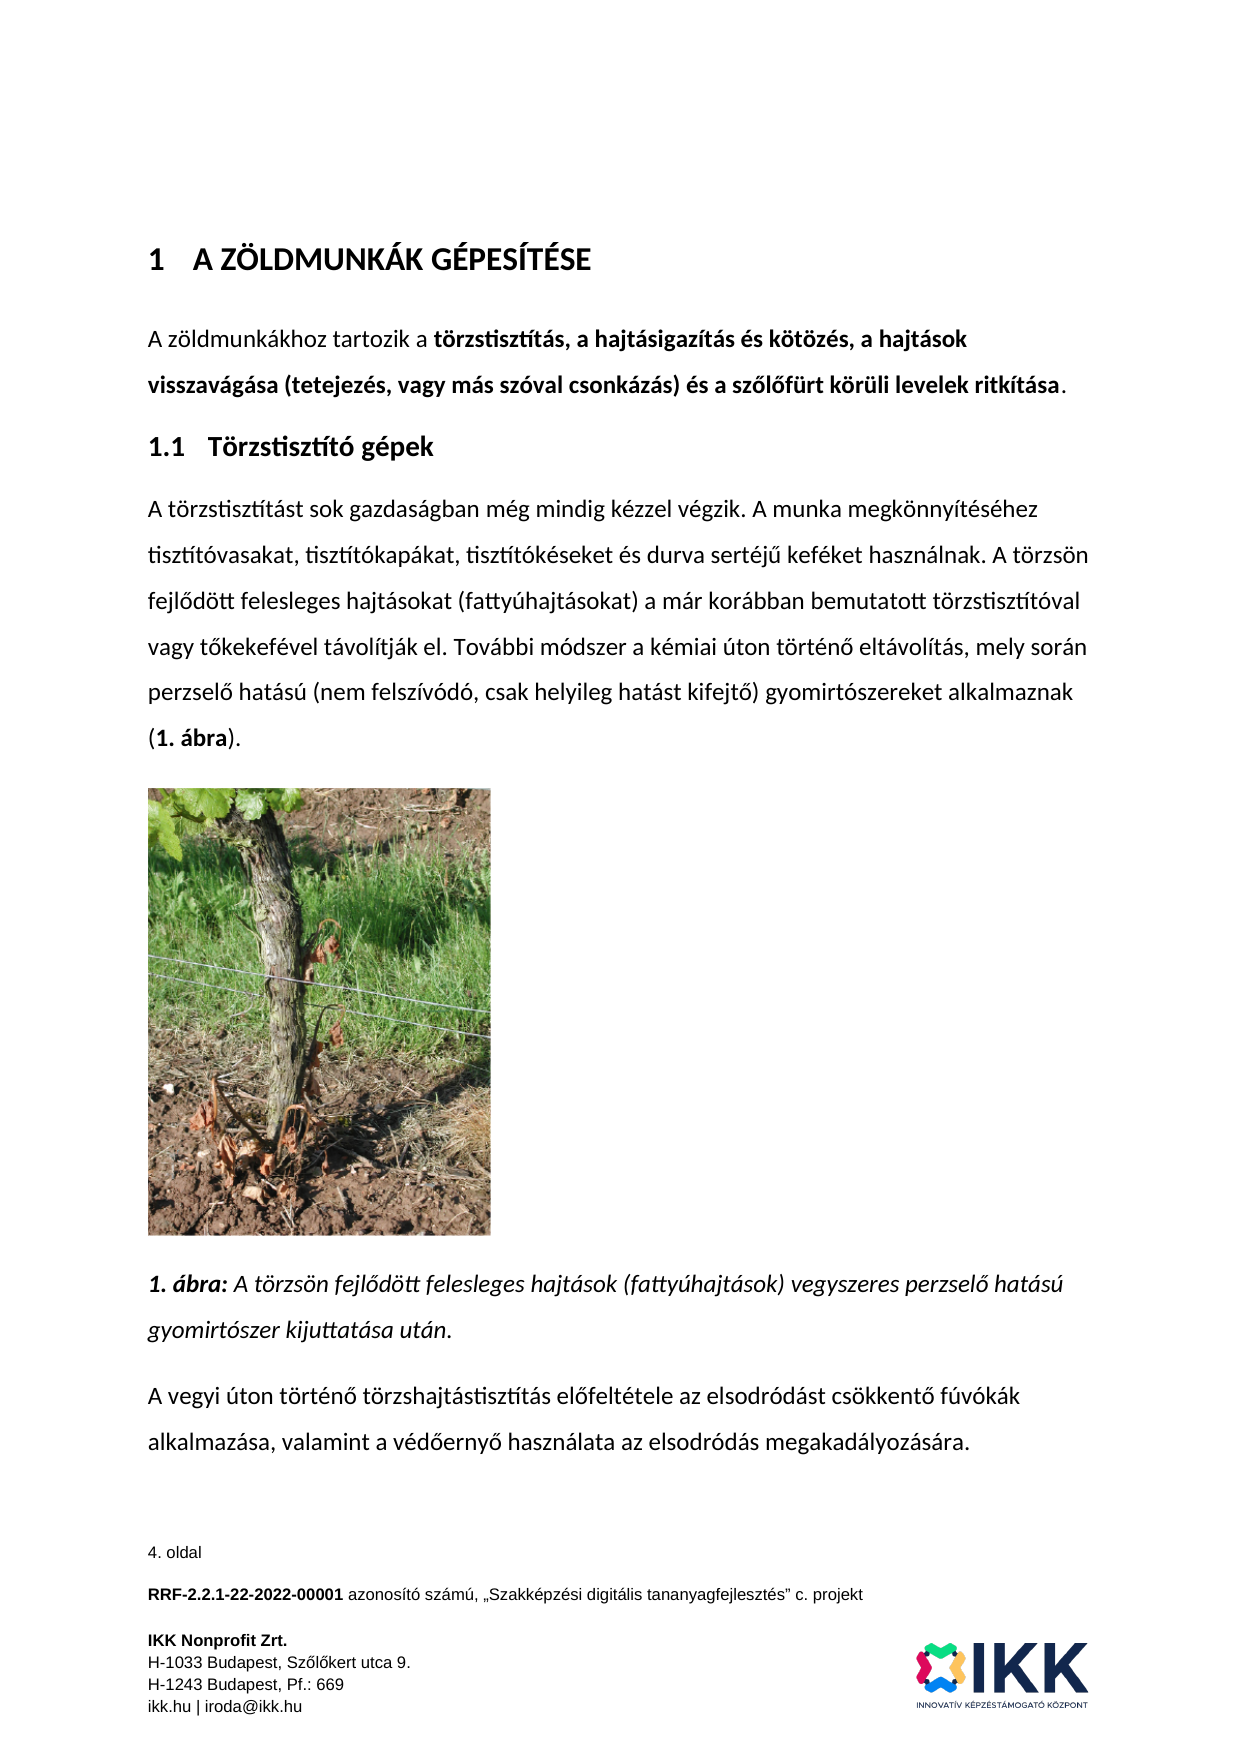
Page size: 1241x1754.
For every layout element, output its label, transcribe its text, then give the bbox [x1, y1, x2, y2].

picture [147, 784, 493, 1237]
picture [916, 1643, 1089, 1708]
subtitle Törzstisztító gépek [148, 428, 1092, 463]
text A vegyi úton történő törzshajtástisztítás előfeltétele az elsodródást csökkentő fúvókák alkalmazása, valamint a védőernyő használata az elsodródás megakadályozására. [148, 1380, 1092, 1457]
text 1. ábra: A törzsön fejlődött felesleges hajtások (fattyúhajtások) vegyszeres perzselő hatású gyomirtószer kijuttatása után. [148, 1268, 1092, 1344]
text A zöldmunkákhoz tartozik a törzstisztítás, a hajtásigazítás és kötözés, a hajtások visszavágása (tetejezés, vagy más szóval csonkázás) és a szőlőfürt körüli levelek ritkítása. [148, 324, 1092, 400]
subtitle A zöldmunkák gépesítése [148, 238, 1092, 278]
